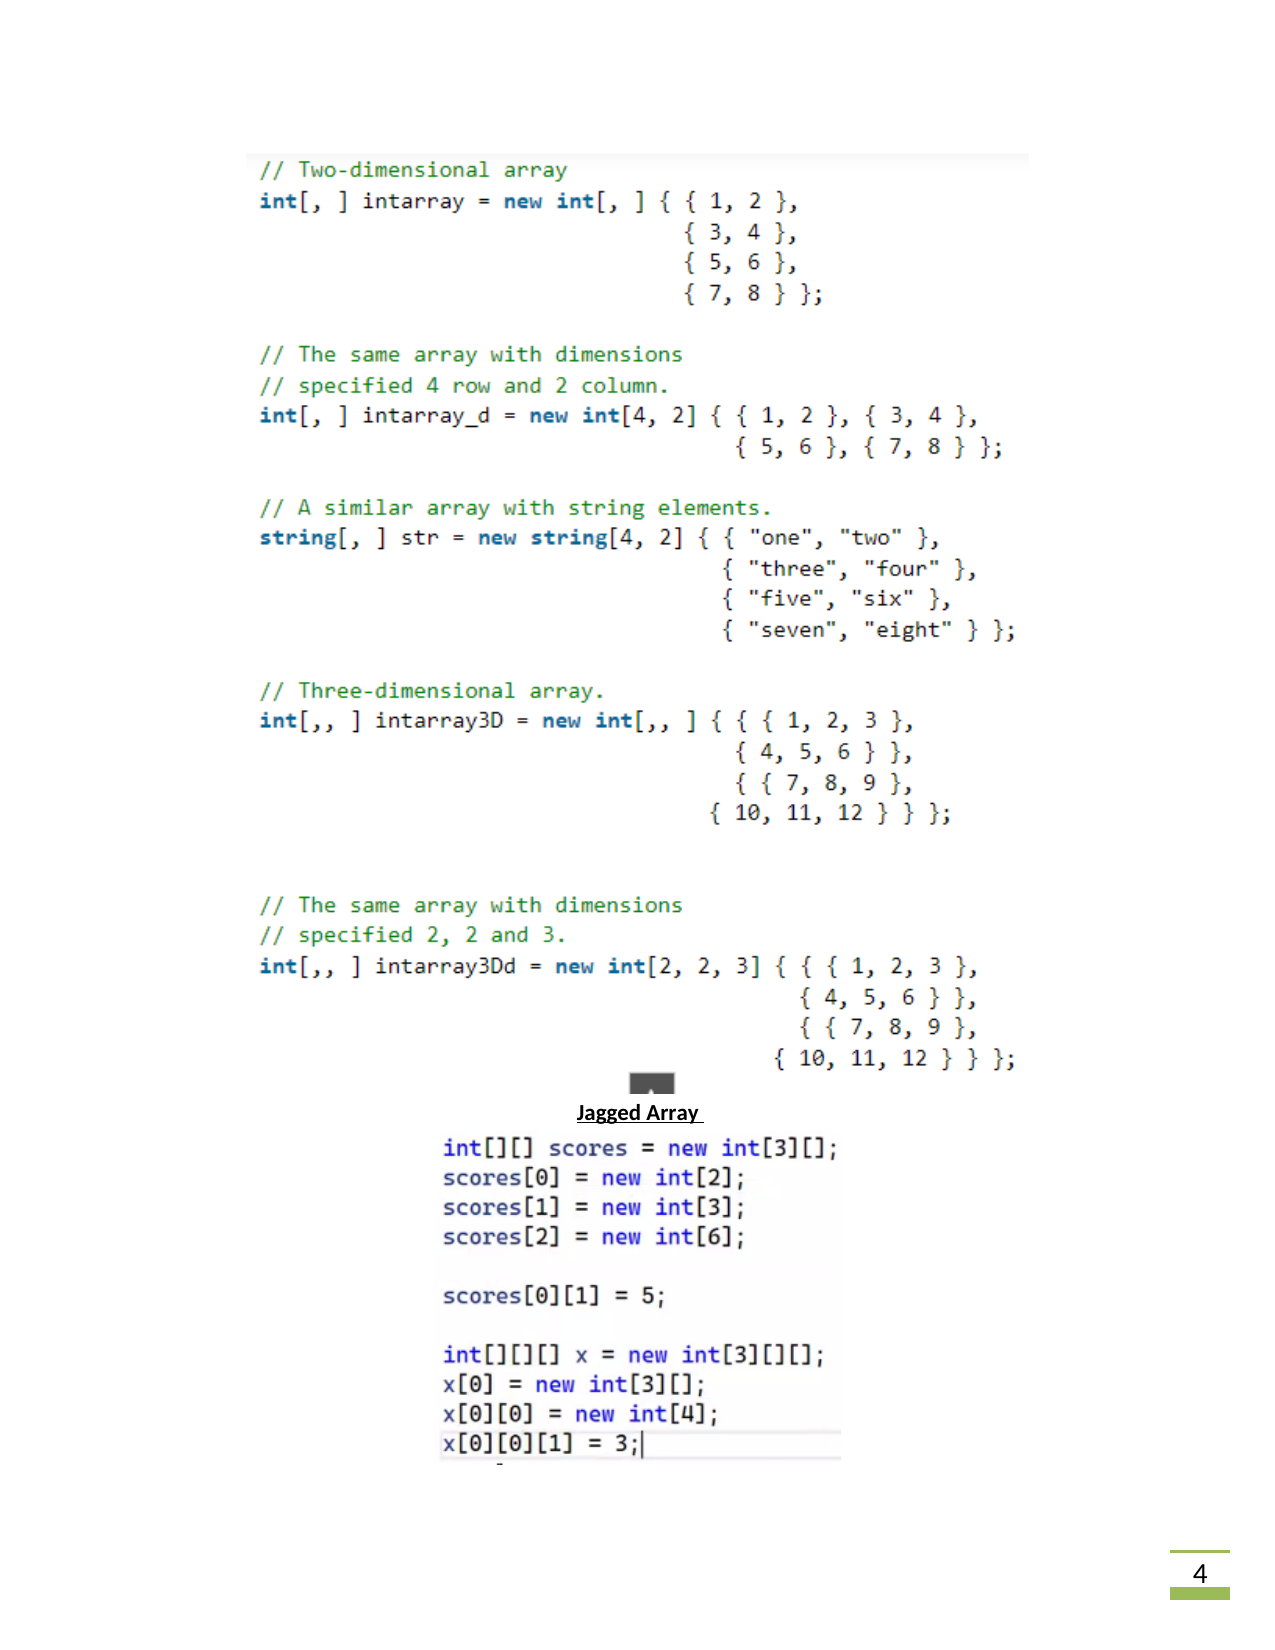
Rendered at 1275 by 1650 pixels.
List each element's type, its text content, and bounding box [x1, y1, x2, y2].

picture [434, 1130, 842, 1465]
picture [246, 150, 1029, 1094]
text Jagged Array [150, 1098, 1125, 1126]
